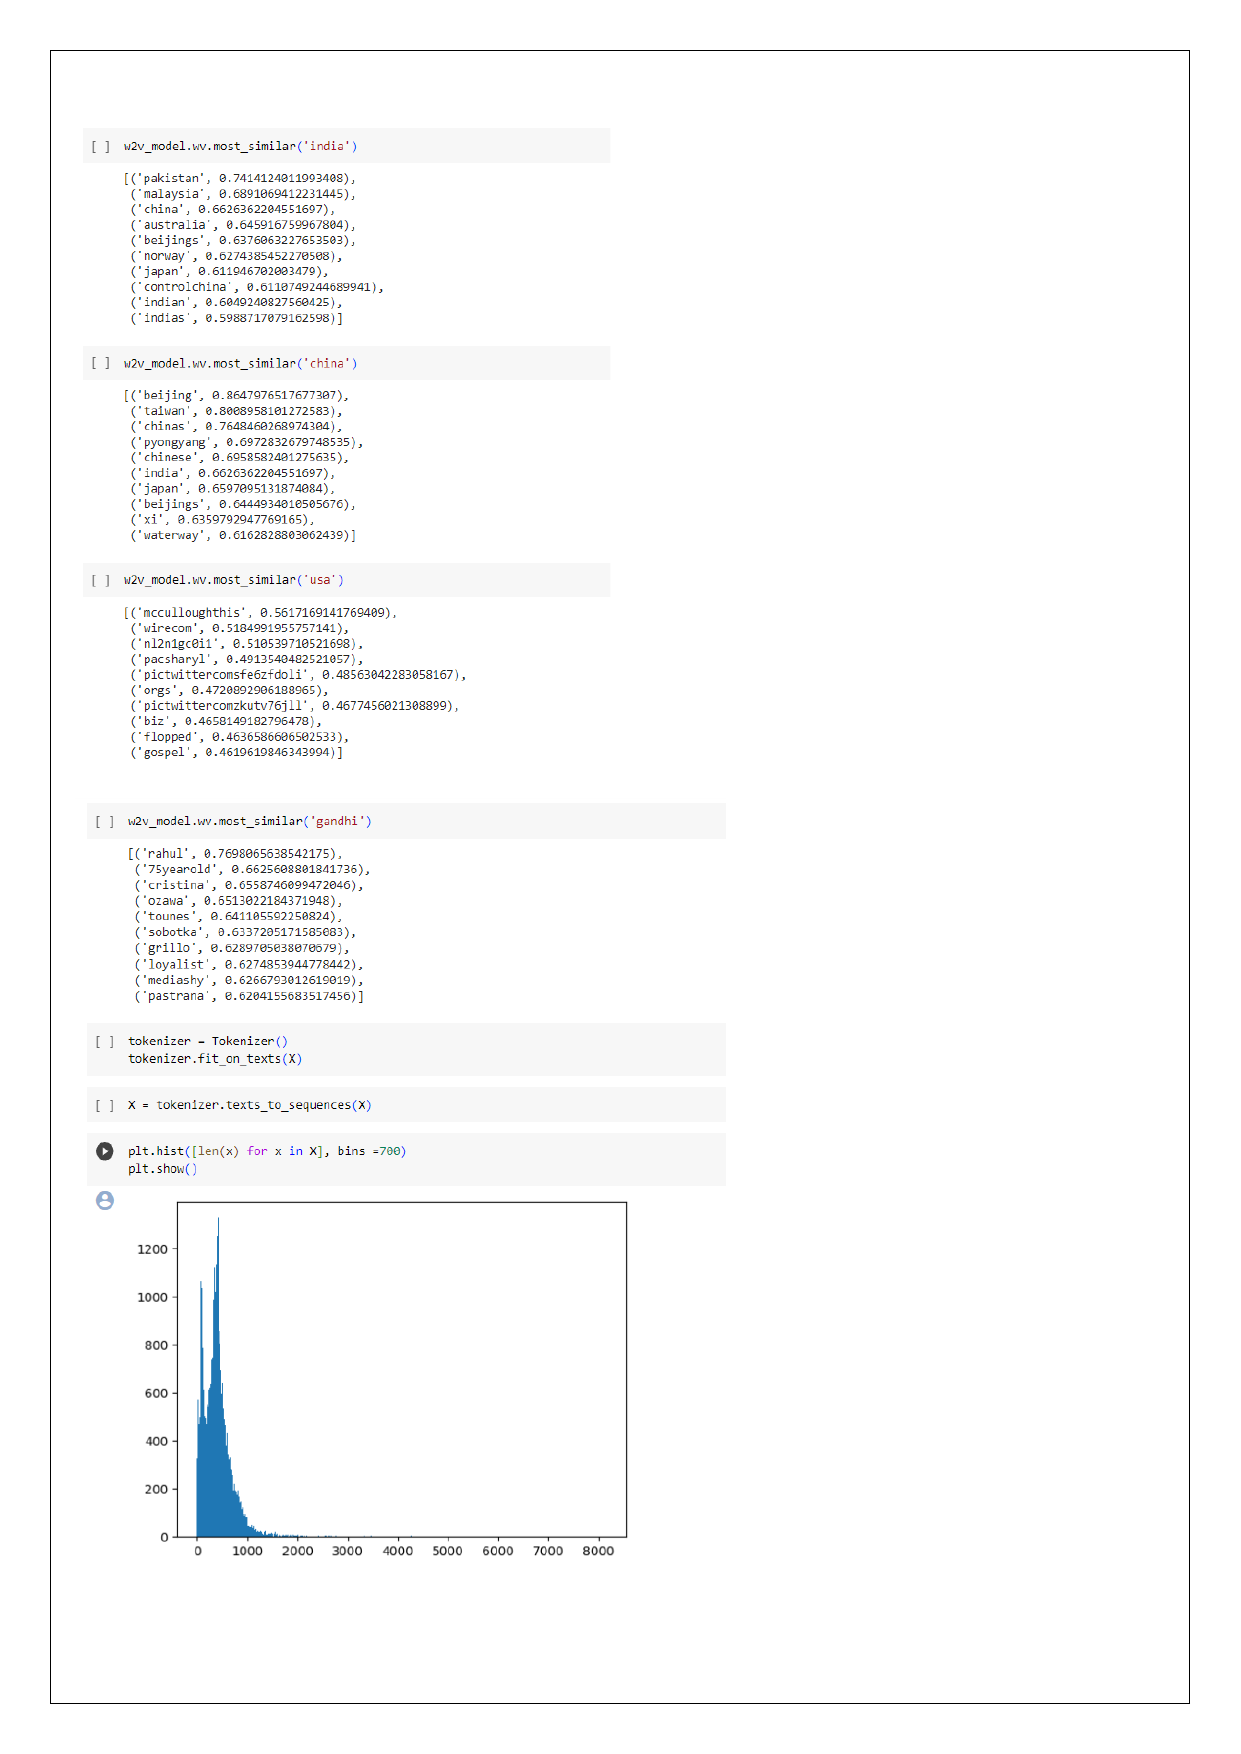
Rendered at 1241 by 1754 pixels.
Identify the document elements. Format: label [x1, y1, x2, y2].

picture [75, 128, 611, 774]
picture [75, 798, 726, 1577]
